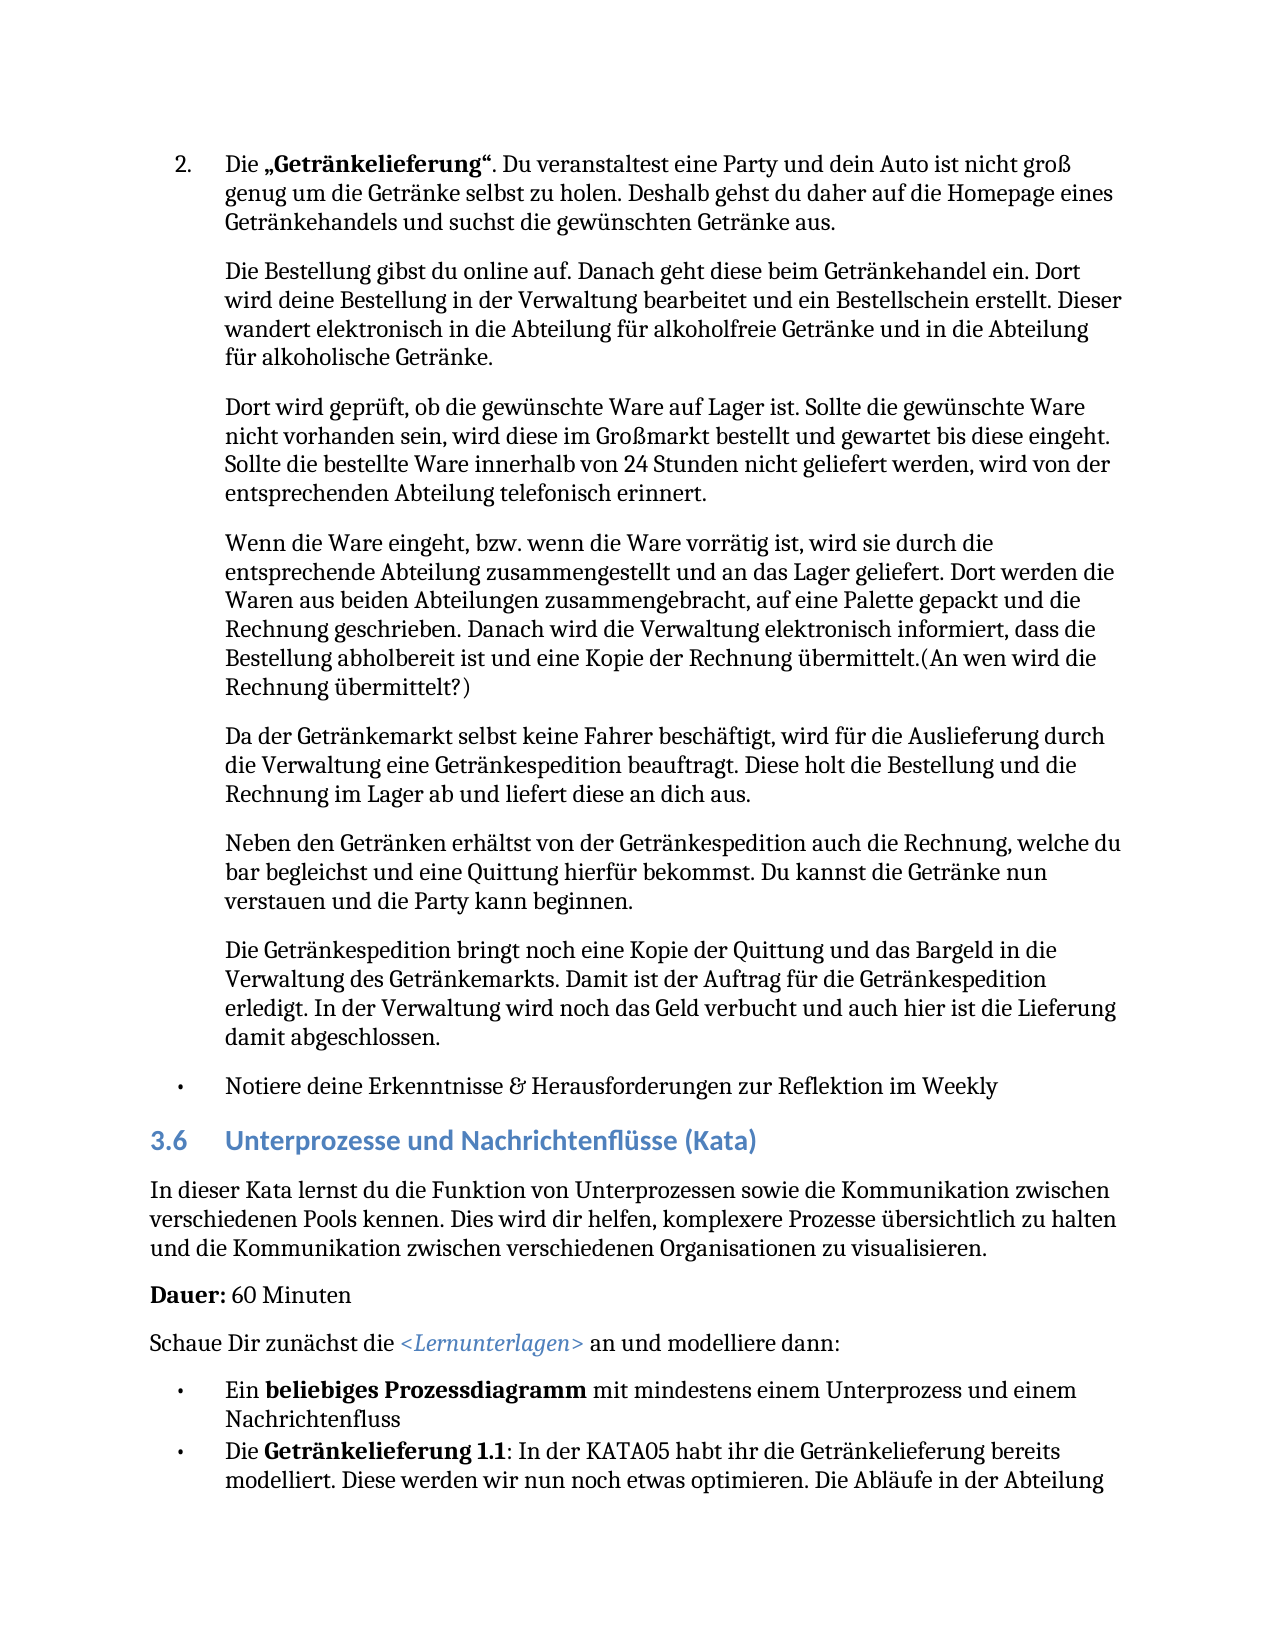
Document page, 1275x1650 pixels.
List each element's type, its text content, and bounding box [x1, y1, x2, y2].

list Da der Getränkemarkt selbst keine Fahrer beschäftigt, wird für die Auslieferung durch die Verwaltung eine Getränkespedition beauftragt. Diese holt die Bestellung und die Rechnung im Lager ab und liefert diese an dich aus. [175, 722, 1125, 808]
list Die Bestellung gibst du online auf. Danach geht diese beim Getränkehandel ein. Dort wird deine Bestellung in der Verwaltung bearbeitet und ein Bestellschein erstellt. Dieser wandert elektronisch in die Abteilung für alkoholfreie Getränke und in die Abteilung für alkoholische Getränke. [175, 257, 1125, 372]
text Schaue Dir zunächst die <Lernunterlagen> an und modelliere dann: [150, 1328, 1125, 1357]
text Dauer: 60 Minuten [150, 1281, 1125, 1310]
list Dort wird geprüft, ob die gewünschte Ware auf Lager ist. Sollte die gewünschte Ware nicht vorhanden sein, wird diese im Großmarkt bestellt und gewartet bis diese eingeht. Sollte die bestellte Ware innerhalb von 24 Stunden nicht geliefert werden, wird von der entsprechenden Abteilung telefonisch erinnert. [175, 393, 1125, 508]
list Notiere deine Erkenntnisse & Herausforderungen zur Reflektion im Weekly [175, 1072, 1125, 1101]
text In dieser Kata lernst du die Funktion von Unterprozessen sowie die Kommunikation zwischen verschiedenen Pools kennen. Dies wird dir helfen, komplexere Prozesse übersichtlich zu halten und die Kommunikation zwischen verschiedenen Organisationen zu visualisieren. [150, 1176, 1125, 1262]
list Ein beliebiges Prozessdiagramm mit mindestens einem Unterprozess und einem Nachrichtenfluss [175, 1376, 1125, 1433]
list Neben den Getränken erhältst von der Getränkespedition auch die Rechnung, welche du bar begleichst und eine Quittung hierfür bekommst. Du kannst die Getränke nun verstauen und die Party kann beginnen. [175, 829, 1125, 915]
list Die „Getränkelieferung“. Du veranstaltest eine Party und dein Auto ist nicht groß genug um die Getränke selbst zu holen. Deshalb gehst du daher auf die Homepage eines Getränkehandels und suchst die gewünschten Getränke aus. [175, 150, 1125, 236]
subtitle 3.6 Unterprozesse und Nachrichtenflüsse (Kata) [150, 1122, 1125, 1157]
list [175, 1437, 1125, 1495]
list Die Getränkespedition bringt noch eine Kopie der Quittung und das Bargeld in die Verwaltung des Getränkemarkts. Damit ist der Auftrag für die Getränkespedition erledigt. In der Verwaltung wird noch das Geld verbucht und auch hier ist die Lieferung damit abgeschlossen. [175, 936, 1125, 1051]
list Wenn die Ware eingeht, bzw. wenn die Ware vorrätig ist, wird sie durch die entsprechende Abteilung zusammengestellt und an das Lager geliefert. Dort werden die Waren aus beiden Abteilungen zusammengebracht, auf eine Palette gepackt und die Rechnung geschrieben. Danach wird die Verwaltung elektronisch informiert, dass die Bestellung abholbereit ist und eine Kopie der Rechnung übermittelt.(An wen wird die Rechnung übermittelt?) [175, 529, 1125, 701]
